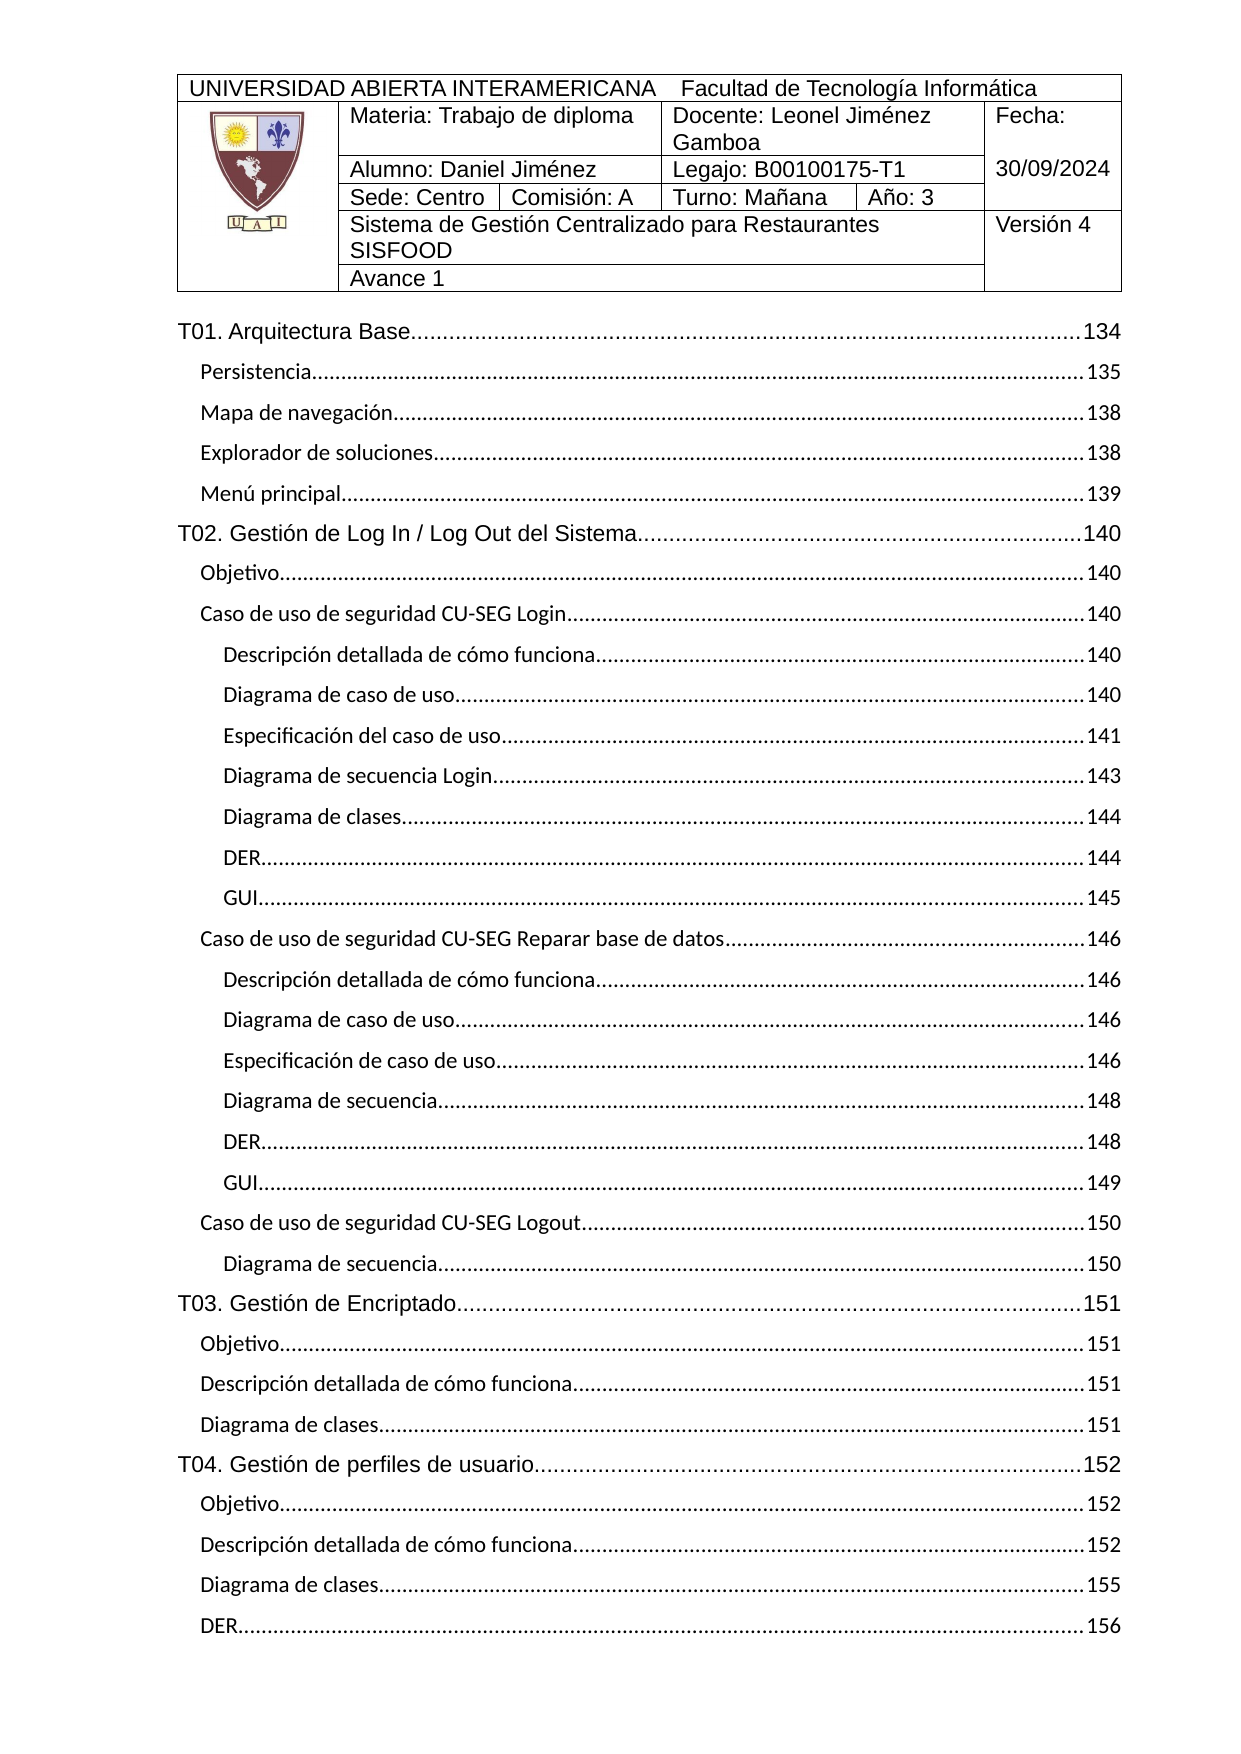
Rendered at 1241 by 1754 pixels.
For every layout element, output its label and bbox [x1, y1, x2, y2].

picture [188, 102, 327, 236]
